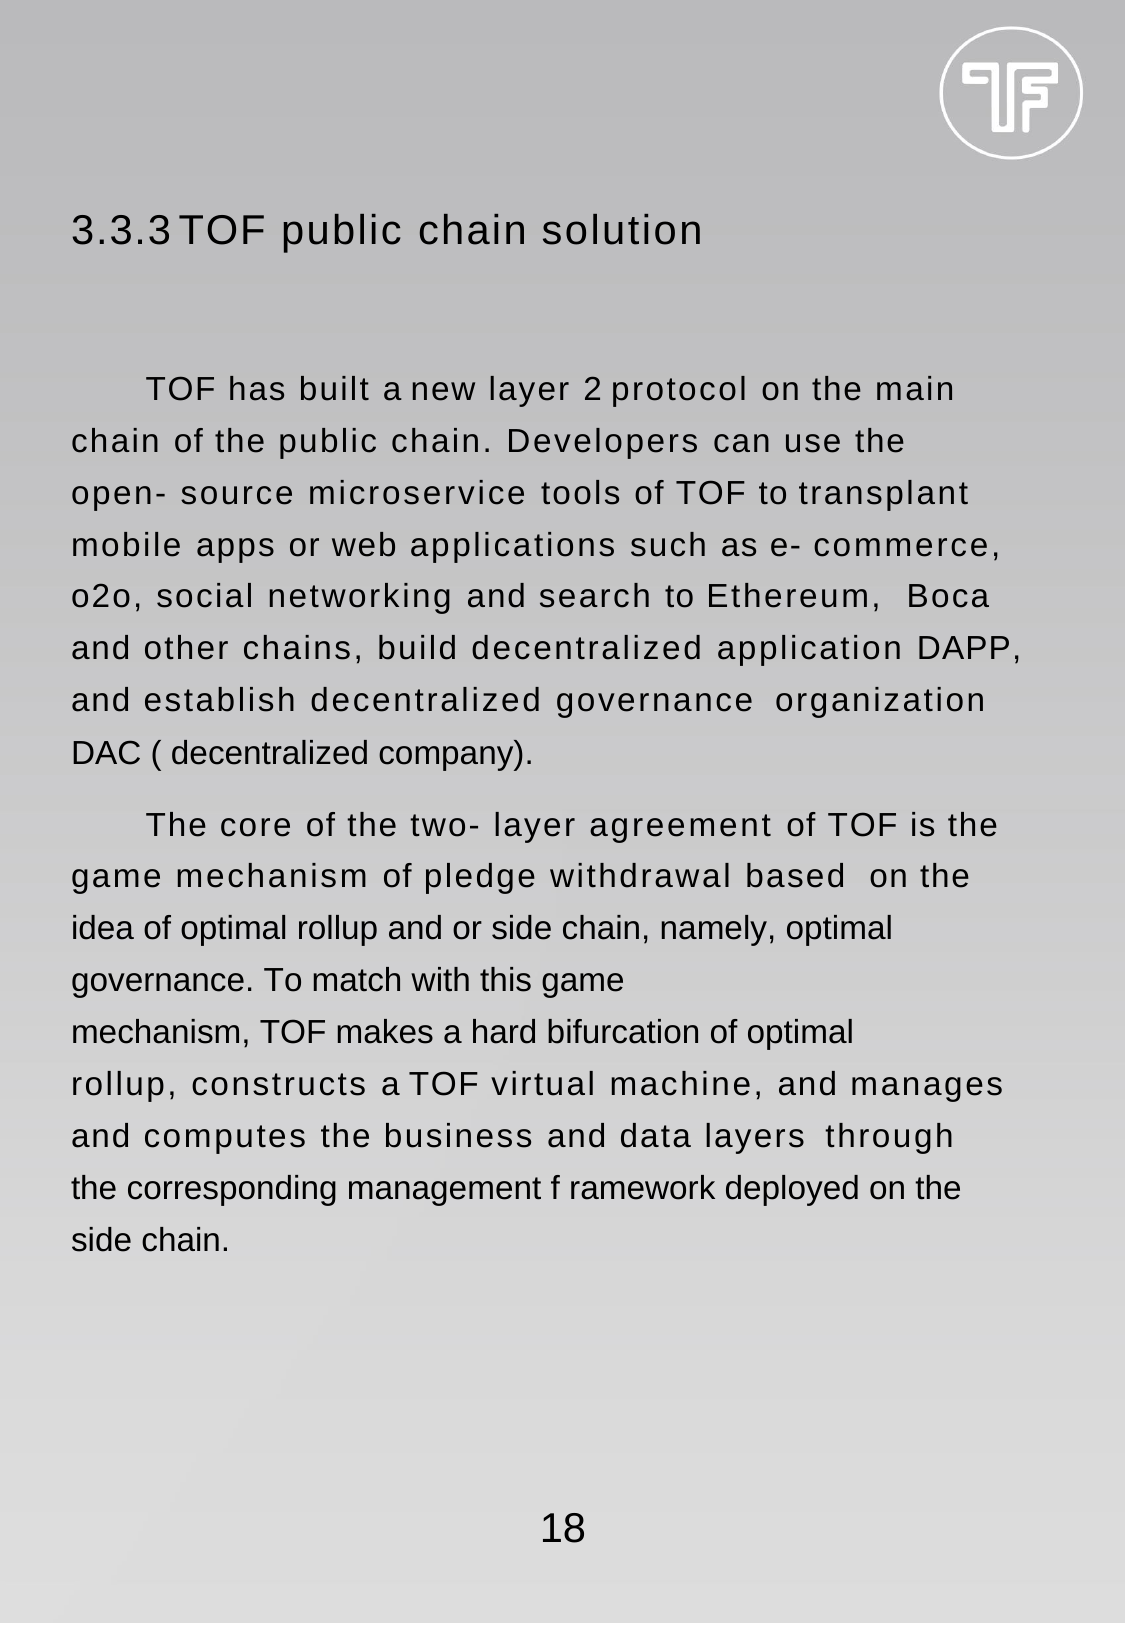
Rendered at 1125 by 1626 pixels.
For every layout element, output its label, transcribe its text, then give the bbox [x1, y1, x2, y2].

text and establish decentralized governance organization [71, 680, 1100, 719]
text The core of the two- layer agreement of TOF is the game mechanism of pledge withdrawal based on the [71, 805, 1030, 895]
text DAC ( decentralized company). [71, 733, 1100, 771]
text rollup, constructs a TOF virtual machine, and manages and computes the business and data layers through [71, 1064, 1030, 1154]
list TOF public chain solution [71, 205, 1100, 253]
text TOF has built a new layer 2 protocol on the main chain of the public chain. Developers can use the open- source microservice tools of TOF to transplant [71, 369, 1012, 511]
picture [0, 0, 1125, 1623]
text mobile apps or web applications such as e- commerce, o2o, social networking and search to Ethereum, Boca [71, 524, 1030, 615]
subtitle 18 [86, 1503, 1039, 1551]
text mechanism, TOF makes a hard bifurcation of optimal [71, 1012, 1100, 1051]
text and other chains, build decentralized application DAPP, [71, 628, 1100, 667]
text the corresponding management f ramework deployed on the side chain. [71, 1168, 1020, 1258]
text idea of optimal rollup and or side chain, namely, optimal governance. To match with this game [71, 908, 1030, 999]
